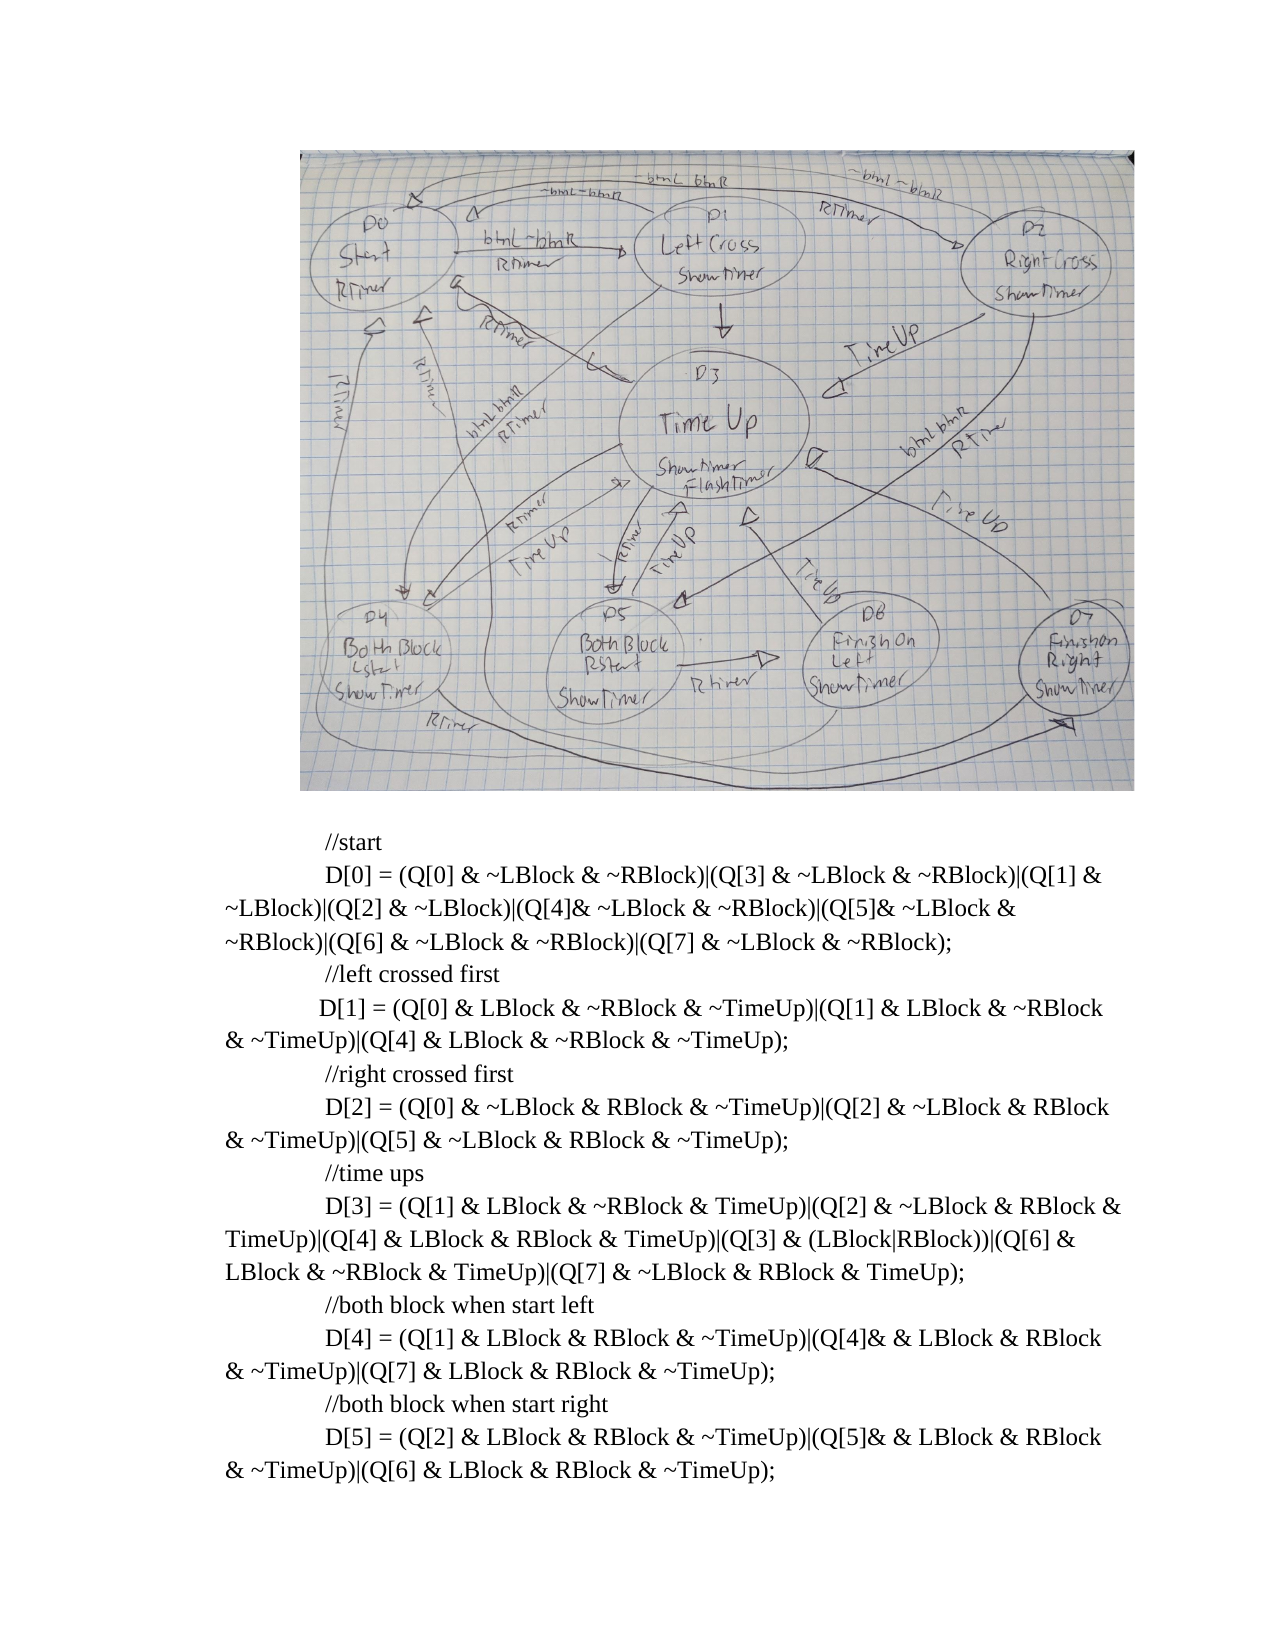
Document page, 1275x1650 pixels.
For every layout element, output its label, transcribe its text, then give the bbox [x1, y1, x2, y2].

text //both block when start right [225, 1389, 1125, 1418]
text D[5] = (Q[2] & LBlock & RBlock & ~TimeUp)|(Q[5]& & LBlock & RBlock & ~TimeUp)|(Q[6] & LBlock & RBlock & ~TimeUp); [225, 1422, 1125, 1484]
text //time ups [225, 1158, 1125, 1186]
text D[2] = (Q[0] & ~LBlock & RBlock & ~TimeUp)|(Q[2] & ~LBlock & RBlock & ~TimeUp)|(Q[5] & ~LBlock & RBlock & ~TimeUp); [225, 1092, 1125, 1153]
picture [300, 150, 1135, 791]
text D[4] = (Q[1] & LBlock & RBlock & ~TimeUp)|(Q[4]& & LBlock & RBlock & ~TimeUp)|(Q[7] & LBlock & RBlock & ~TimeUp); [225, 1323, 1125, 1384]
text D[3] = (Q[1] & LBlock & ~RBlock & TimeUp)|(Q[2] & ~LBlock & RBlock & TimeUp)|(Q[4] & LBlock & RBlock & TimeUp)|(Q[3] & (LBlock|RBlock))|(Q[6] & LBlock & ~RBlock & TimeUp)|(Q[7] & ~LBlock & RBlock & TimeUp); [225, 1191, 1125, 1286]
text //both block when start left [225, 1290, 1125, 1318]
text //start [225, 827, 1125, 856]
text D[1] = (Q[0] & LBlock & ~RBlock & ~TimeUp)|(Q[1] & LBlock & ~RBlock & ~TimeUp)|(Q[4] & LBlock & ~RBlock & ~TimeUp); [225, 993, 1125, 1054]
text //left crossed first [225, 959, 1125, 988]
text //right crossed first [225, 1059, 1125, 1087]
text D[0] = (Q[0] & ~LBlock & ~RBlock)|(Q[3] & ~LBlock & ~RBlock)|(Q[1] & ~LBlock)|(Q[2] & ~LBlock)|(Q[4]& ~LBlock & ~RBlock)|(Q[5]& ~LBlock & ~RBlock)|(Q[6] & ~LBlock & ~RBlock)|(Q[7] & ~LBlock & ~RBlock); [225, 861, 1125, 955]
